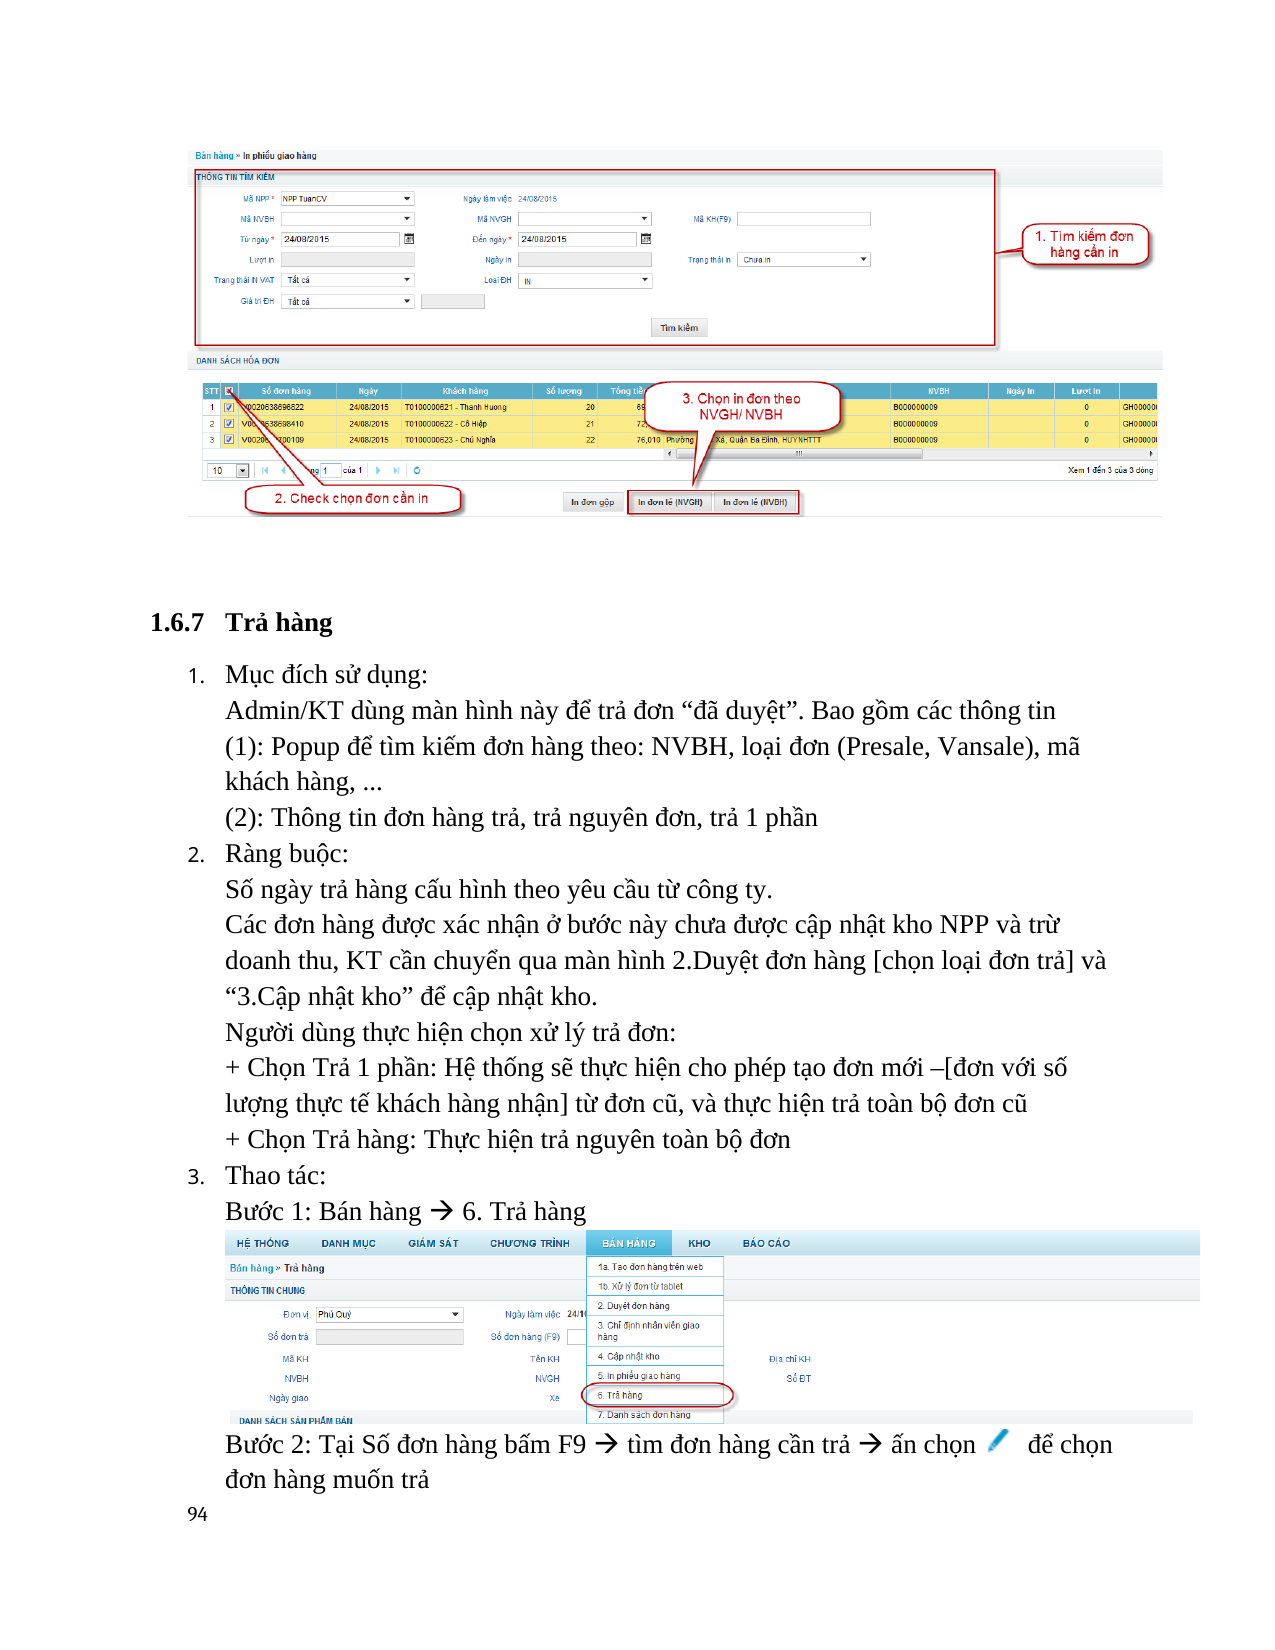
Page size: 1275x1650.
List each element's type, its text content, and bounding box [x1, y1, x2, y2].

list + Chọn Trả hàng: Thực hiện trả nguyên toàn bộ đơn [225, 1123, 1125, 1154]
picture [225, 1230, 1200, 1424]
list Người dùng thực hiện chọn xử lý trả đơn: [225, 1016, 1125, 1047]
list Ràng buộc: [187, 837, 1125, 868]
subtitle Trả hàng [150, 606, 1125, 637]
list Admin/KT dùng màn hình này để trả đơn “đã duyệt”. Bao gồm các thông tin [225, 694, 1125, 725]
list Các đơn hàng được xác nhận ở bước này chưa được cập nhật kho NPP và trừ doanh thu, KT cần chuyển qua màn hình 2.Duyệt đơn hàng [chọn loại đơn trả] và “3.Cập nhật kho” để cập nhật kho. [225, 909, 1125, 1011]
list Thao tác: [187, 1159, 1125, 1190]
list (2): Thông tin đơn hàng trả, trả nguyên đơn, trả 1 phần [225, 801, 1125, 832]
picture [982, 1429, 1015, 1454]
list Bước 2: Tại Số đơn hàng bấm F9 tìm đơn hàng cần trả ấn chọn để chọn đơn hàng muốn trả [225, 1428, 1125, 1495]
list (1): Popup để tìm kiếm đơn hàng theo: NVBH, loại đơn (Presale, Vansale), mã khách hàng, ... [225, 729, 1125, 796]
list Bước 1: Bán hàng 6. Trả hàng [225, 1195, 1125, 1226]
list Mục đích sử dụng: [187, 658, 1125, 689]
list + Chọn Trả 1 phần: Hệ thống sẽ thực hiện cho phép tạo đơn mới –[đơn với số lượng thực tế khách hàng nhận] từ đơn cũ, và thực hiện trả toàn bộ đơn cũ [225, 1052, 1125, 1118]
list Số ngày trả hàng cấu hình theo yêu cầu từ công ty. [225, 873, 1125, 904]
picture [187, 150, 1163, 517]
